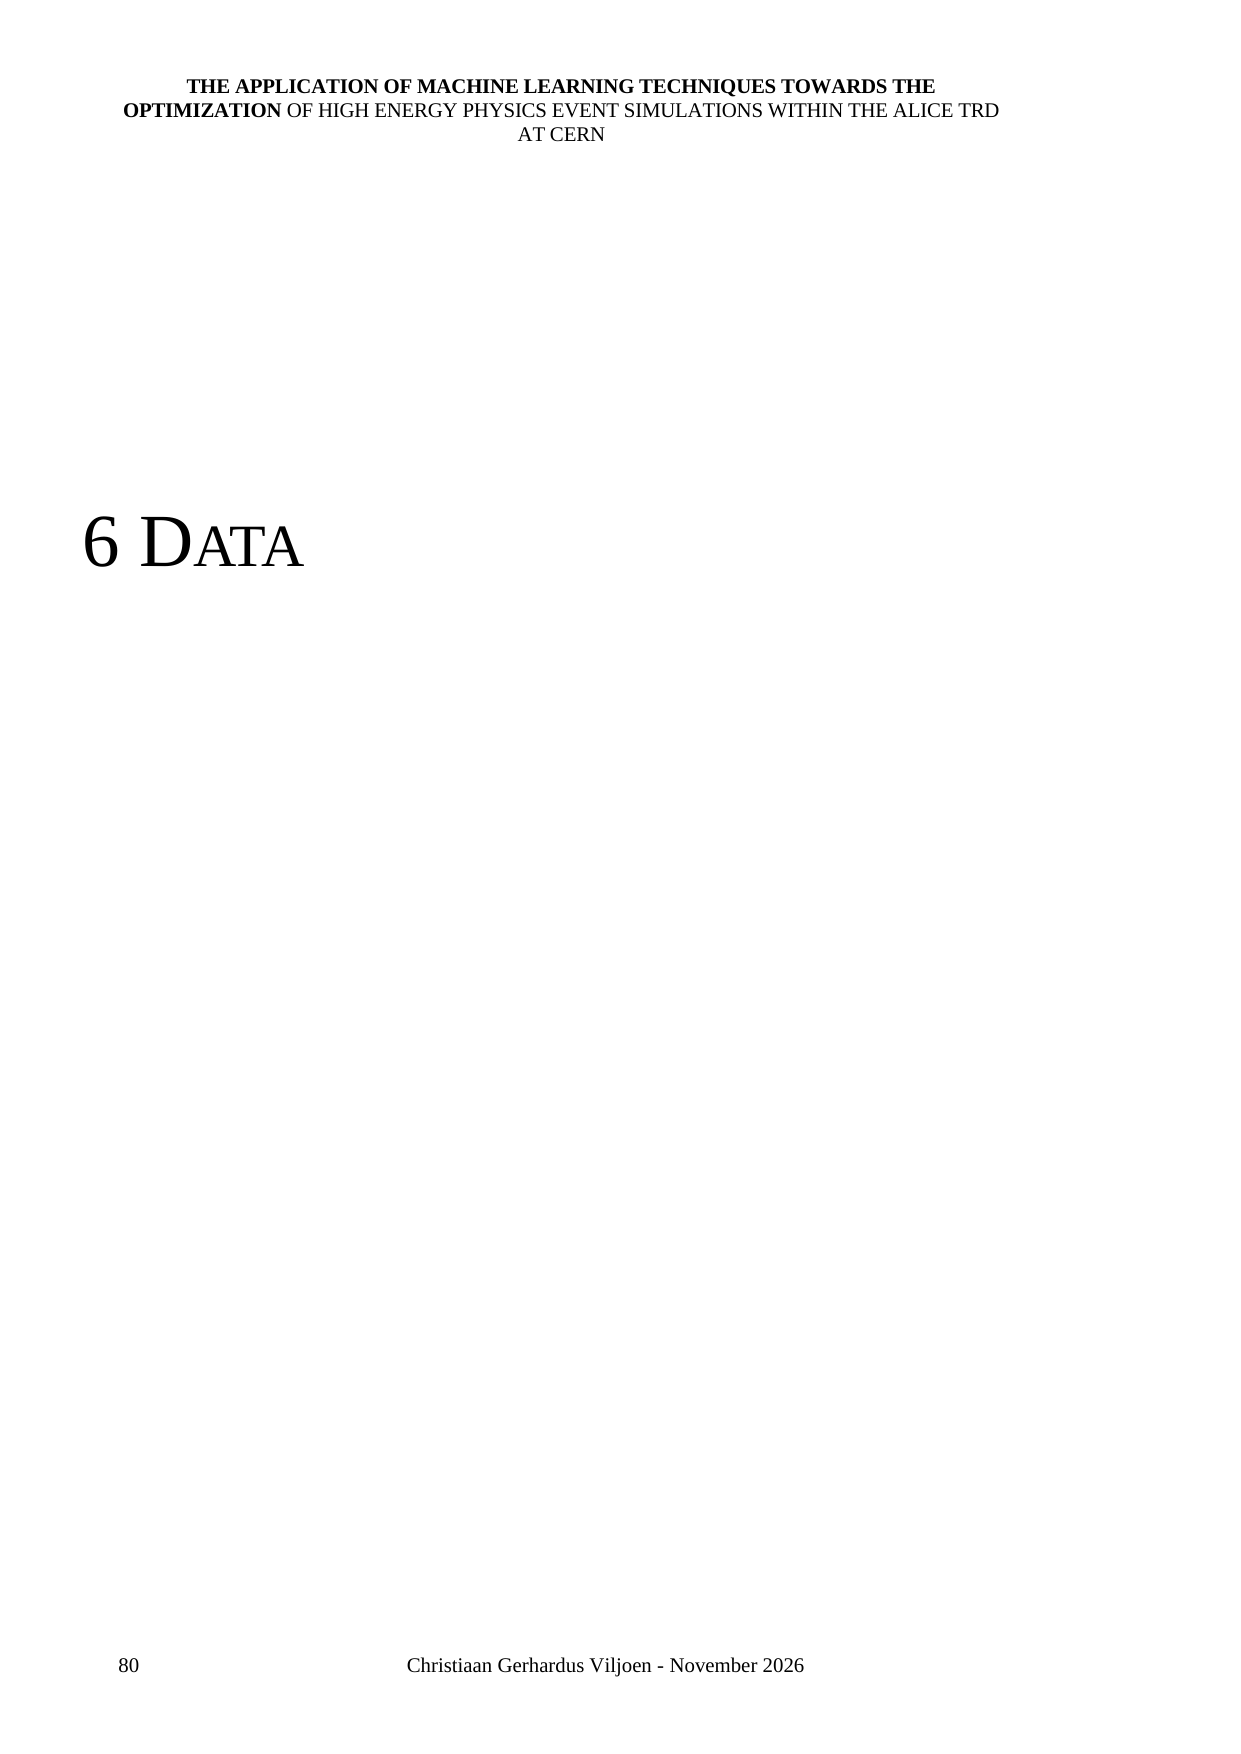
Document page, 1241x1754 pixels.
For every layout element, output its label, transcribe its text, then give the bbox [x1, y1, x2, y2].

subtitle Data [83, 496, 1004, 582]
